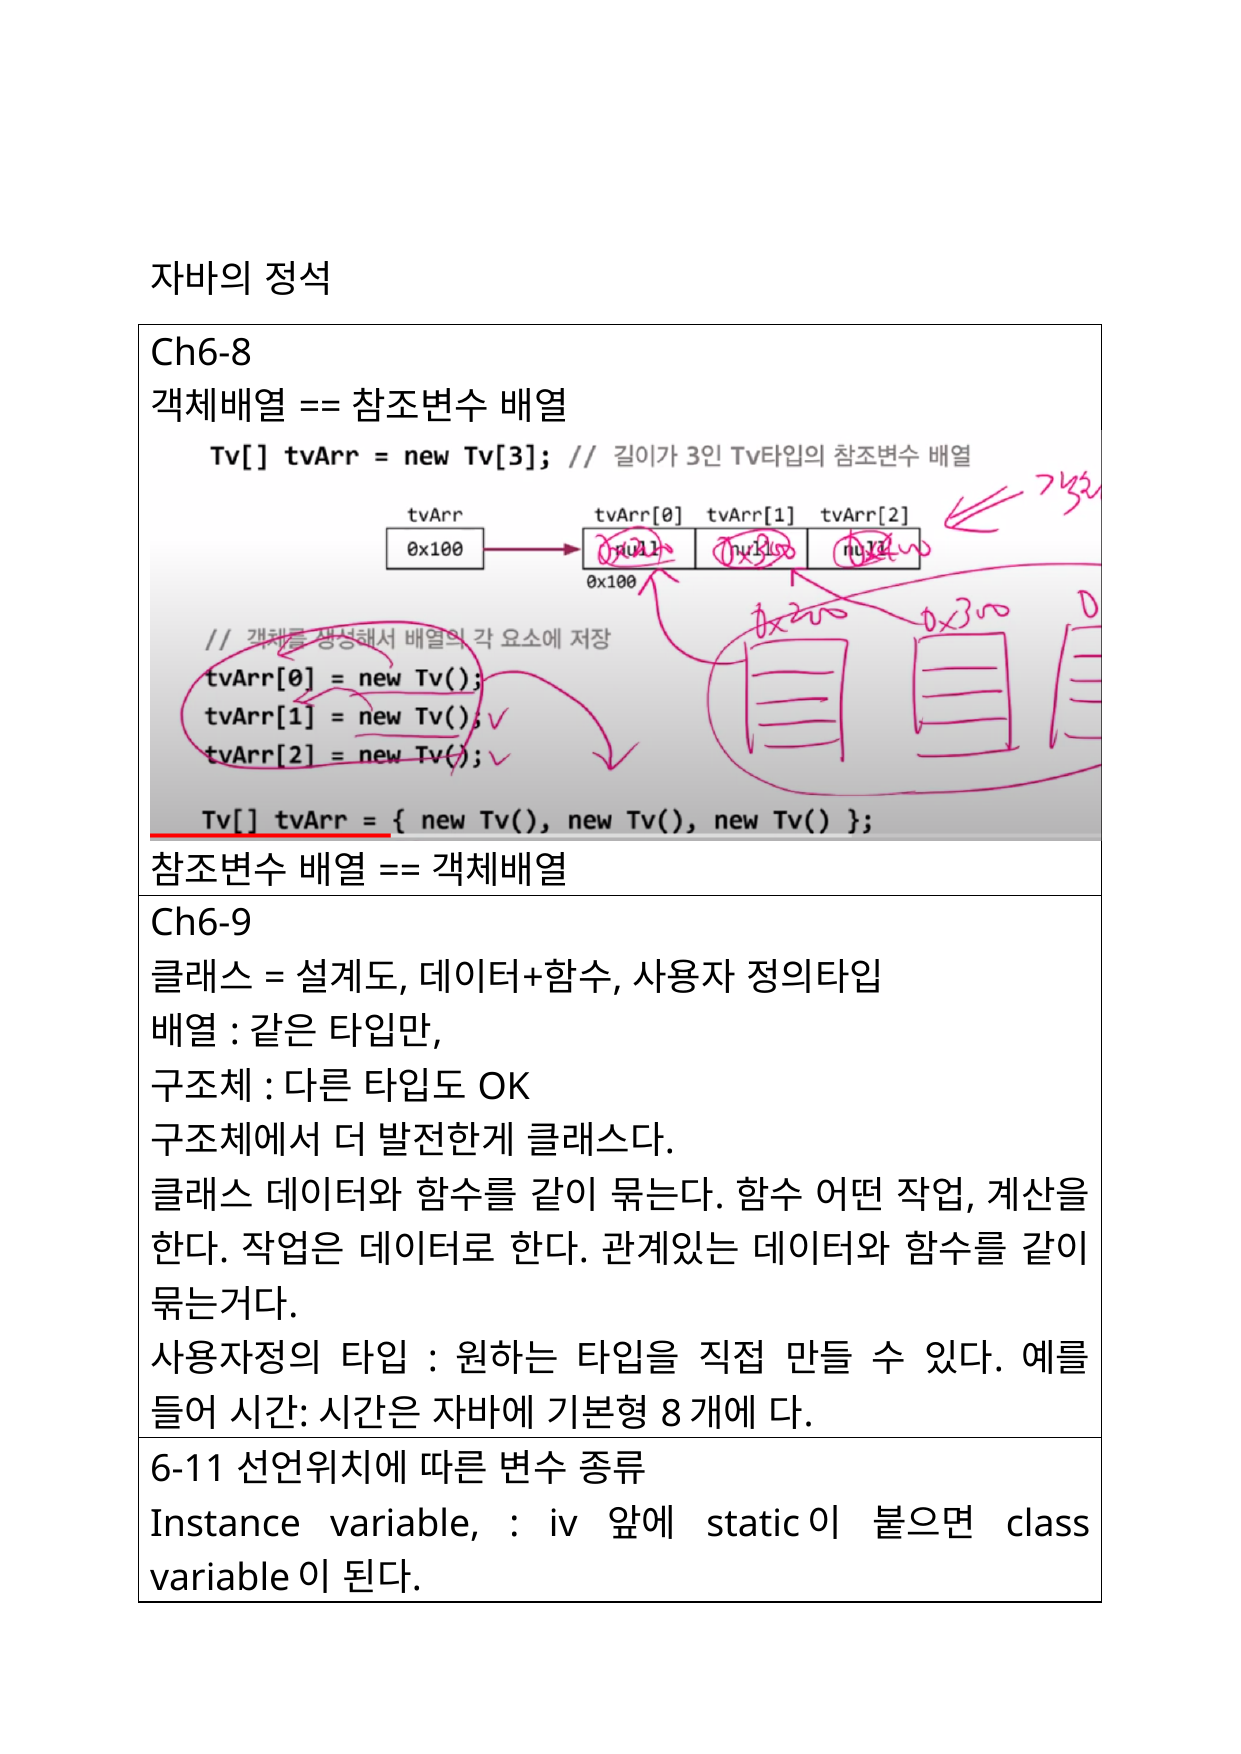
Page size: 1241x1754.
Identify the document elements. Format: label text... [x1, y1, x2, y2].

text 자바의 정석 [150, 249, 1090, 303]
picture [150, 430, 1102, 841]
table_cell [139, 1438, 1101, 1601]
table_cell Ch6-9 클래스 = 설계도, 데이터+함수, 사용자 정의타입 배열 : 같은 타입만, 구조체 : 다른 타입도 OK 구조체에서 더 발전한게 클래스다. 클래스 데이터와 함수를 같이 묶는다. 함수 어떤 작업, 계산을 한다. 작업은 데이터로 한다. 관계있는 데이터와 함수를 같이 묶는거다. 사용자정의 타입 : 원하는 타입을 직접 만들 수 있다. 예를 들어 시간: 시간은 자바에 기본형 8개에 다. [139, 896, 1101, 1437]
table_header Ch6-8 객체배열 == 참조변수 배열 참조변수 배열 == 객체배열 [139, 325, 1101, 894]
